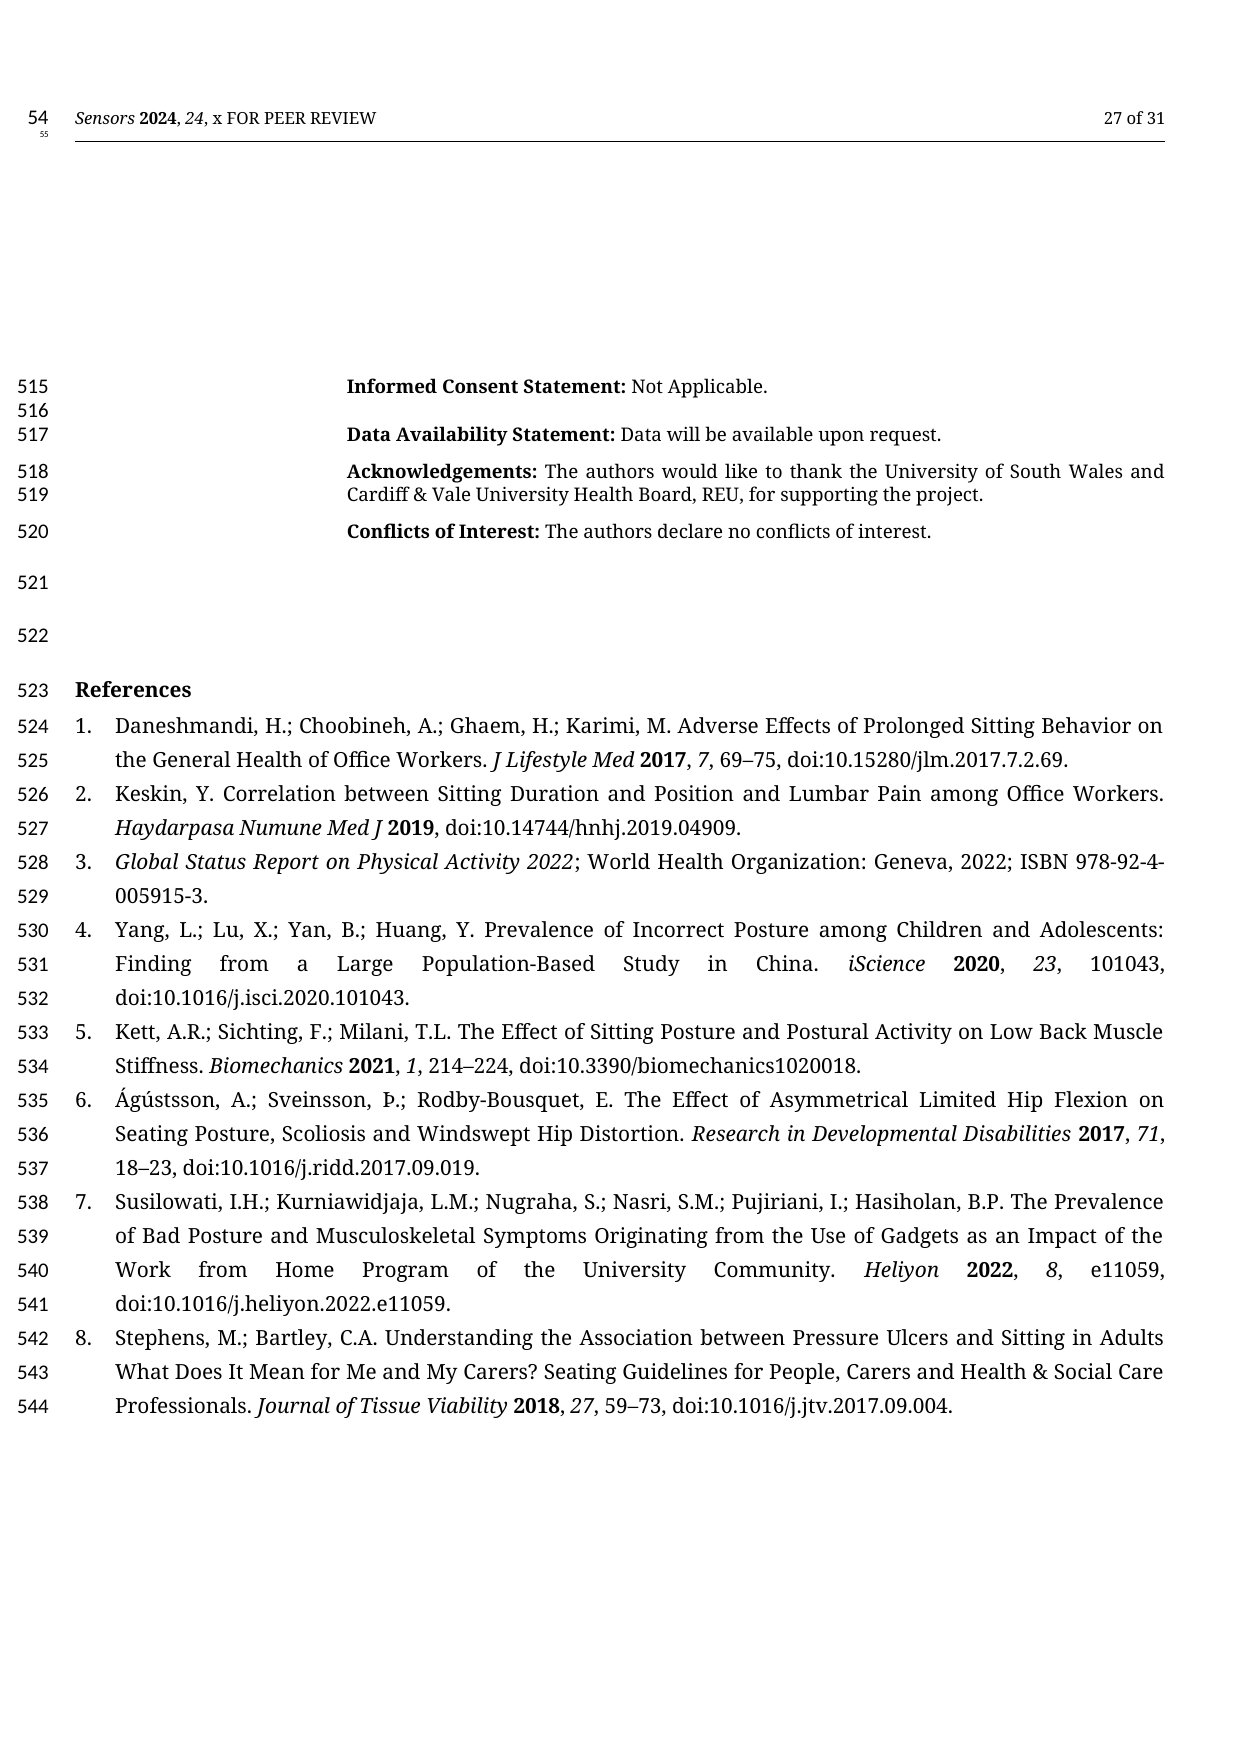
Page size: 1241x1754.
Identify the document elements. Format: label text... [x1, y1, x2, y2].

text Informed Consent Statement: Not Applicable. [347, 374, 1165, 398]
text Data Availability Statement: Data will be available upon request. [347, 422, 1165, 446]
text 2. Keskin, Y. Correlation between Sitting Duration and Position and Lumbar Pain among Office Workers. Haydarpasa Numune Med J 2019, doi:10.14744/hnhj.2019.04909. [75, 777, 1165, 845]
subtitle References [75, 676, 1165, 703]
text 4. Yang, L.; Lu, X.; Yan, B.; Huang, Y. Prevalence of Incorrect Posture among Children and Adolescents: Finding from a Large Population-Based Study in China. iScience 2020, 23, 101043, doi:10.1016/j.isci.2020.101043. [75, 913, 1165, 1014]
text 1. Daneshmandi, H.; Choobineh, A.; Ghaem, H.; Karimi, M. Adverse Effects of Prolonged Sitting Behavior on the General Health of Office Workers. J Lifestyle Med 2017, 7, 69–75, doi:10.15280/jlm.2017.7.2.69. [75, 709, 1165, 777]
text 6. Ágústsson, A.; Sveinsson, Þ.; Rodby-Bousquet, E. The Effect of Asymmetrical Limited Hip Flexion on Seating Posture, Scoliosis and Windswept Hip Distortion. Research in Developmental Disabilities 2017, 71, 18–23, doi:10.1016/j.ridd.2017.09.019. [75, 1082, 1165, 1184]
text 3. Global Status Report on Physical Activity 2022; World Health Organization: Geneva, 2022; ISBN 978-92-4-005915-3. [75, 845, 1165, 913]
text Conflicts of Interest: The authors declare no conflicts of interest. [347, 520, 1165, 544]
text Acknowledgements: The authors would like to thank the University of South Wales and Cardiff & Vale University Health Board, REU, for supporting the project. [347, 459, 1165, 507]
text 8. Stephens, M.; Bartley, C.A. Understanding the Association between Pressure Ulcers and Sitting in Adults What Does It Mean for Me and My Carers? Seating Guidelines for People, Carers and Health & Social Care Professionals. Journal of Tissue Viability 2018, 27, 59–73, doi:10.1016/j.jtv.2017.09.004. [75, 1320, 1165, 1422]
text 7. Susilowati, I.H.; Kurniawidjaja, L.M.; Nugraha, S.; Nasri, S.M.; Pujiriani, I.; Hasiholan, B.P. The Prevalence of Bad Posture and Musculoskeletal Symptoms Originating from the Use of Gadgets as an Impact of the Work from Home Program of the University Community. Heliyon 2022, 8, e11059, doi:10.1016/j.heliyon.2022.e11059. [75, 1184, 1165, 1320]
text 5. Kett, A.R.; Sichting, F.; Milani, T.L. The Effect of Sitting Posture and Postural Activity on Low Back Muscle Stiffness. Biomechanics 2021, 1, 214–224, doi:10.3390/biomechanics1020018. [75, 1014, 1165, 1082]
